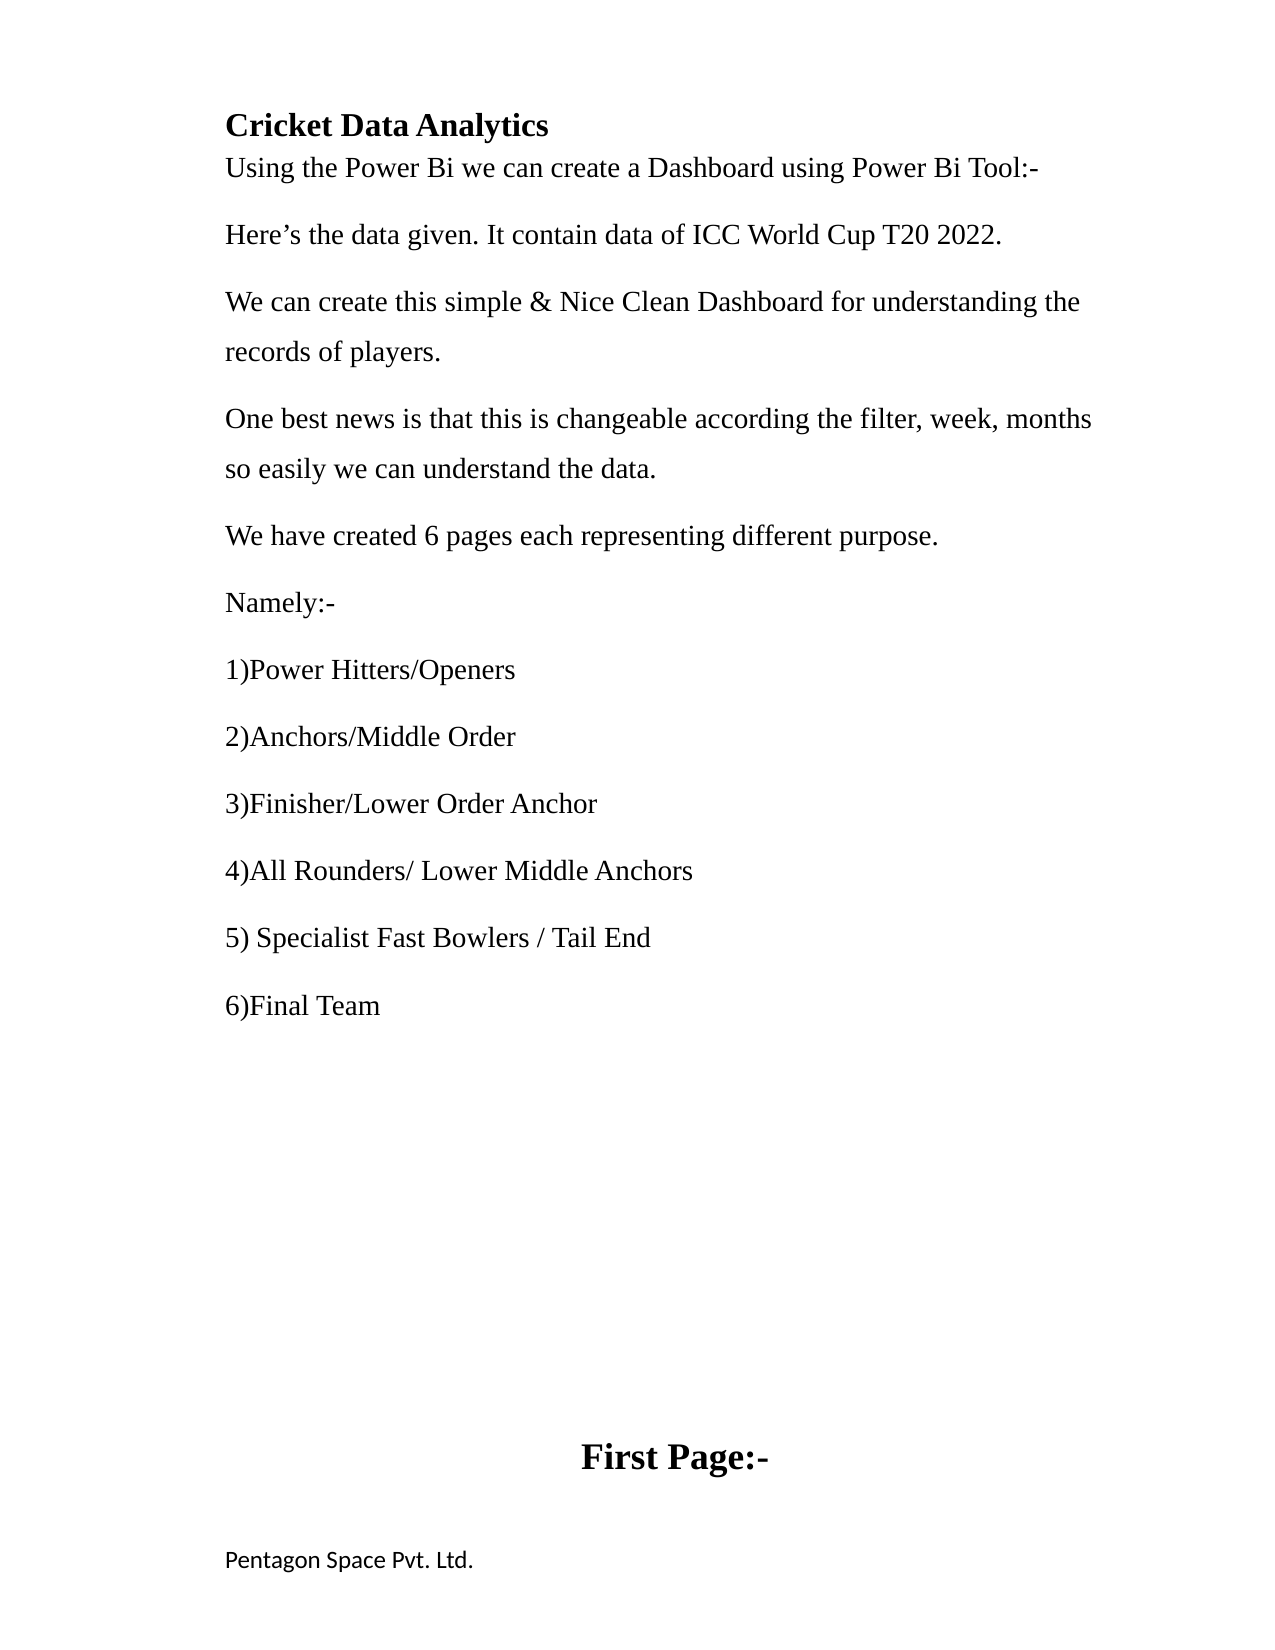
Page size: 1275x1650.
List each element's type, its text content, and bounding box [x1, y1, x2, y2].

text Using the Power Bi we can create a Dashboard using Power Bi Tool:- [225, 150, 1125, 183]
text We have created 6 pages each representing different purpose. [225, 518, 1125, 552]
text 6)Final Team [225, 988, 1125, 1022]
text 3)Finisher/Lower Order Anchor [225, 786, 1125, 820]
text 1)Power Hitters/Openers [225, 652, 1125, 686]
text 5) Specialist Fast Bowlers / Tail End [225, 920, 1125, 954]
text One best news is that this is changeable according the filter, week, months so easily we can understand the data. [225, 401, 1125, 485]
text Namely:- [225, 586, 1125, 619]
text Here’s the data given. It contain data of ICC World Cup T20 2022. [225, 217, 1125, 251]
text 2)Anchors/Middle Order [225, 719, 1125, 753]
text 4)All Rounders/ Lower Middle Anchors [225, 853, 1125, 887]
text We can create this simple & Nice Clean Dashboard for understanding the records of players. [225, 284, 1125, 368]
text First Page:- [225, 1434, 1125, 1477]
